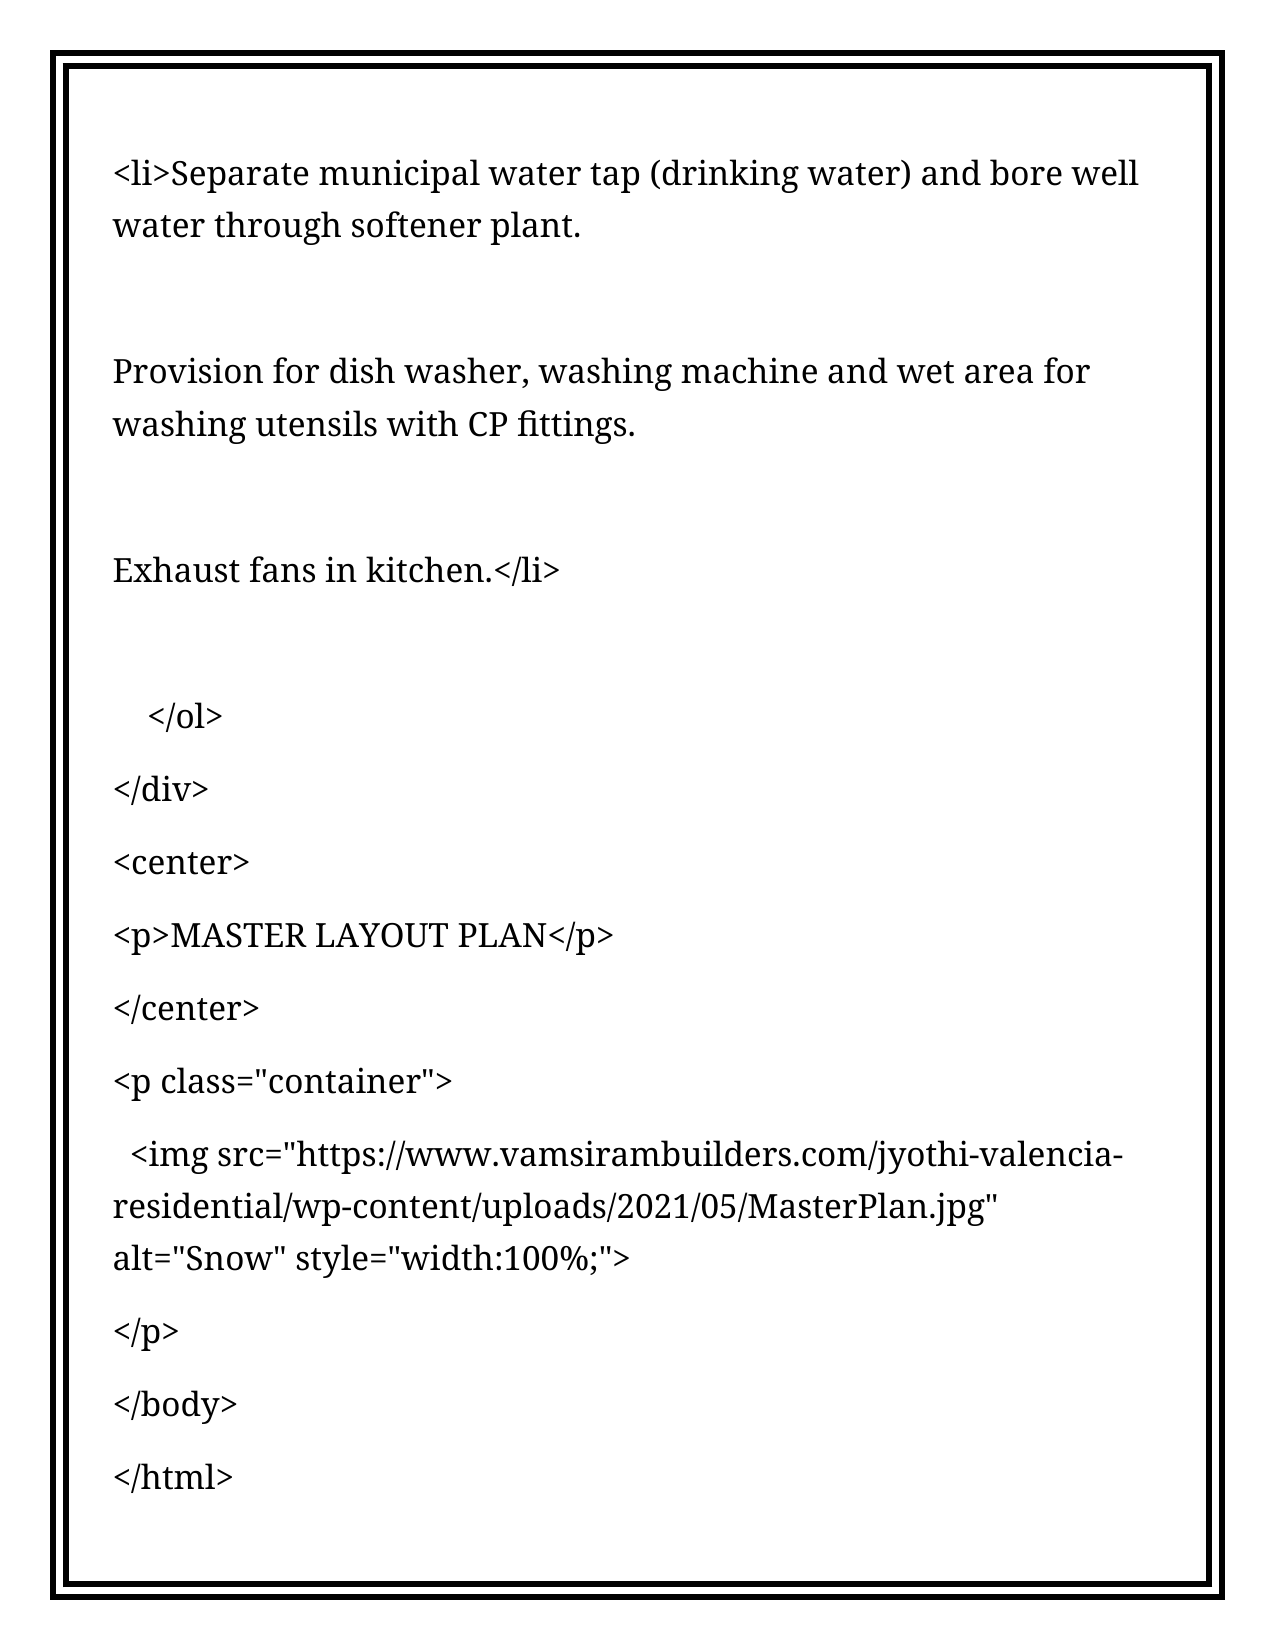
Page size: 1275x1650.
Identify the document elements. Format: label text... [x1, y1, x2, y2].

text <img src="https://www.vamsirambuilders.com/jyothi-valencia-residential/wp-content/uploads/2021/05/MasterPlan.jpg" alt="Snow" style="width:100%;"> [112, 1131, 1162, 1280]
text <center> [112, 838, 1162, 884]
text </html> [112, 1454, 1162, 1499]
text <li>Separate municipal water tap (drinking water) and bore well water through softener plant. [112, 150, 1162, 248]
text Exhaust fans in kitchen.</li> [112, 546, 1162, 592]
text </div> [112, 766, 1162, 811]
text </body> [112, 1381, 1162, 1426]
text <p class="container"> [112, 1058, 1162, 1103]
text <p>MASTER LAYOUT PLAN</p> [112, 912, 1162, 957]
text Provision for dish washer, washing machine and wet area for washing utensils with CP fittings. [112, 348, 1162, 446]
text </center> [112, 984, 1162, 1030]
text </ol> [112, 692, 1162, 738]
text </p> [112, 1308, 1162, 1353]
